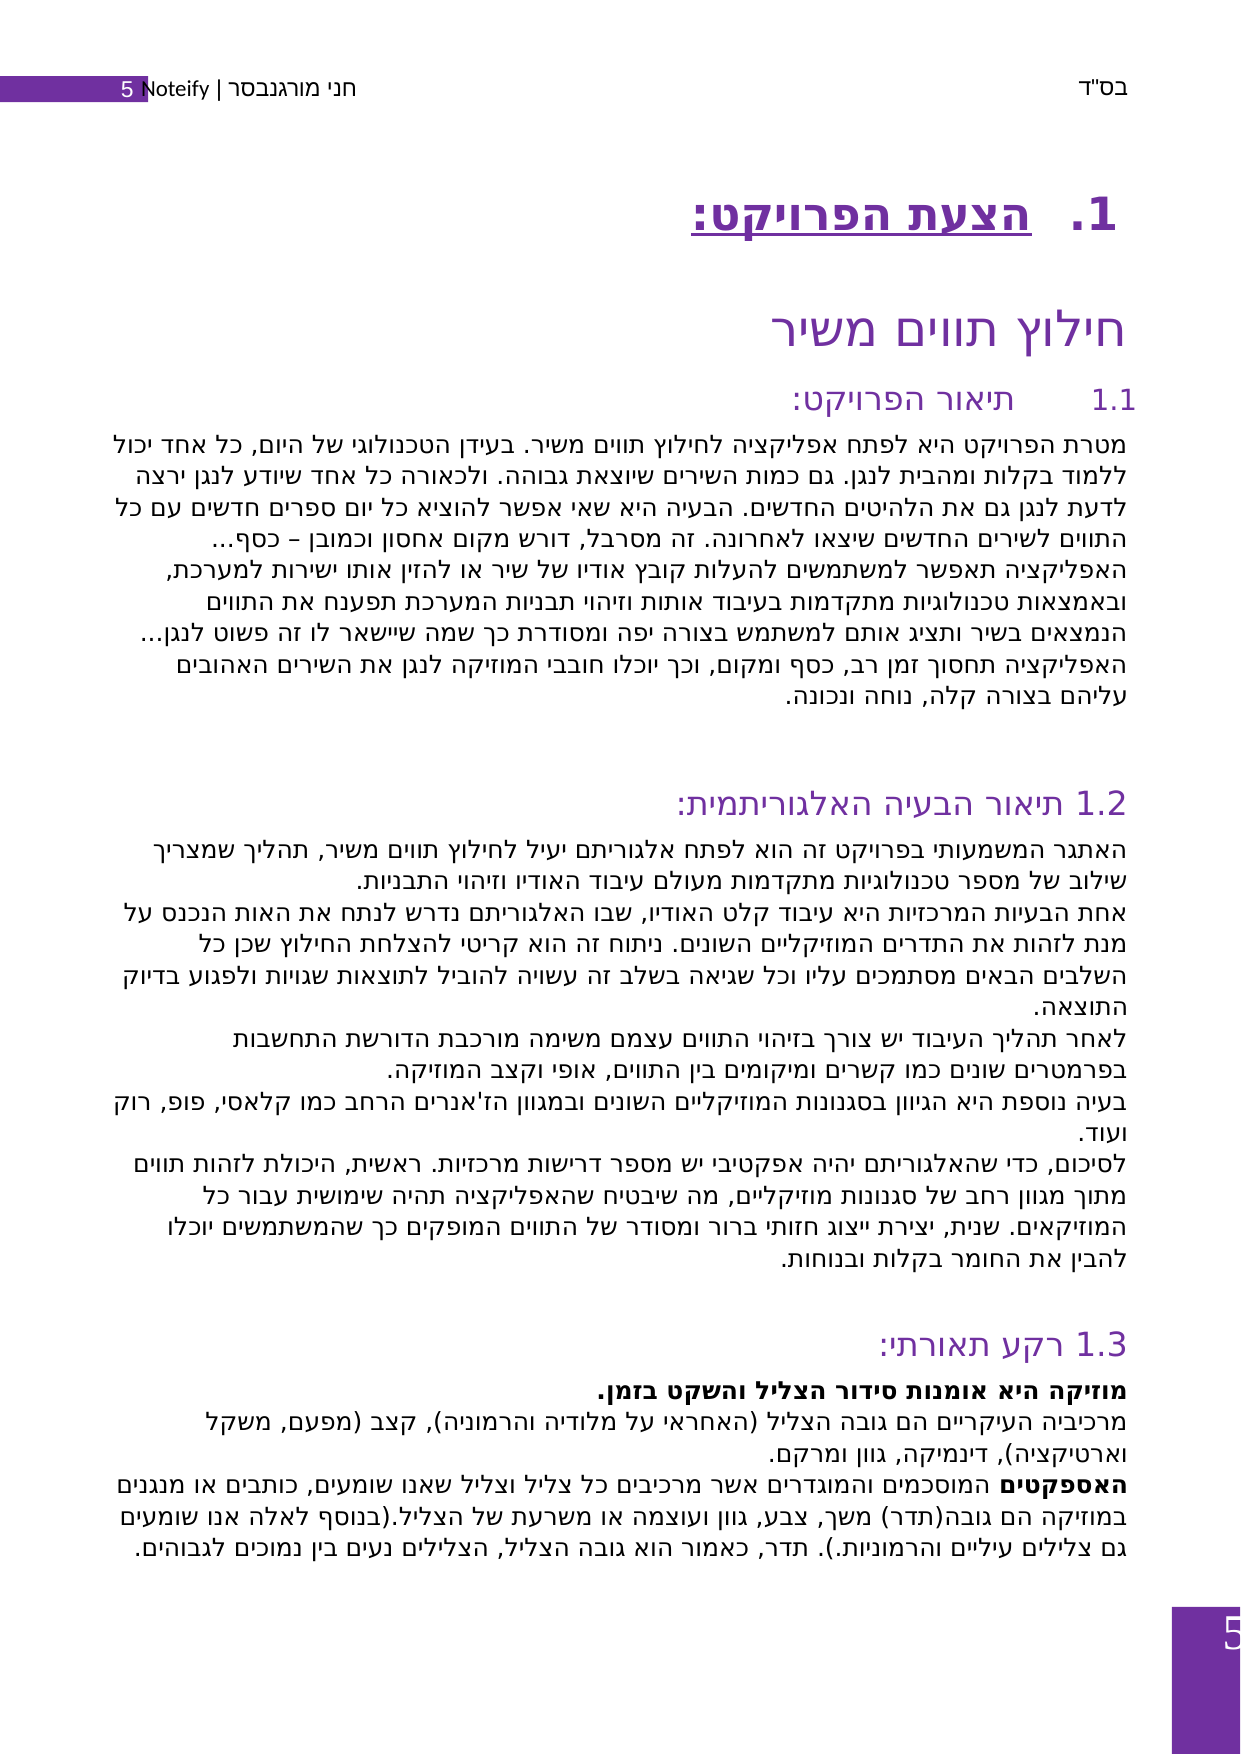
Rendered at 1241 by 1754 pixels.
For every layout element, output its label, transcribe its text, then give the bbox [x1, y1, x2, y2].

subtitle 1.2 תיאור הבעיה האלגוריתמית: [112, 785, 1128, 824]
text מרכיביה העיקריים הם גובה הצליל (האחראי על מלודיה והרמוניה), קצב (מפעם, משקל וארטיקציה), דינמיקה, גוון ומרקם. [112, 1407, 1128, 1468]
text האפליקציה תאפשר למשתמשים להעלות קובץ אודיו של שיר או להזין אותו ישירות למערכת, ובאמצאות טכנולוגיות מתקדמות בעיבוד אותות וזיהוי תבניות המערכת תפענח את התווים הנמצאים בשיר ותציג אותם למשתמש בצורה יפה ומסודרת כך שמה שיישאר לו זה פשוט לנגן... [112, 556, 1128, 648]
text בעיה נוספת היא הגיוון בסגנונות המוזיקליים השונים ובמגוון הז'אנרים הרחב כמו קלאסי, פופ, רוק ועוד. לסיכום, כדי שהאלגוריתם יהיה אפקטיבי יש מספר דרישות מרכזיות. ראשית, היכולת לזהות תווים מתוך מגוון רחב של סגנונות מוזיקליים, מה שיבטיח שהאפליקציה תהיה שימושית עבור כל המוזיקאים. שנית, יצירת ייצוג חזותי ברור ומסודר של התווים המופקים כך שהמשתמשים יוכלו להבין את החומר בקלות ובנוחות. [112, 1087, 1128, 1273]
text האתגר המשמעותי בפרויקט זה הוא לפתח אלגוריתם יעיל לחילוץ תווים משיר, תהליך שמצריך שילוב של מספר טכנולוגיות מתקדמות מעולם עיבוד האודיו וזיהוי התבניות. [112, 835, 1128, 896]
text האפליקציה תחסוך זמן רב, כסף ומקום, וכך יוכלו חובבי המוזיקה לנגן את השירים האהובים עליהם בצורה קלה, נוחה ונכונה. [112, 650, 1128, 711]
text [112, 1470, 1128, 1562]
text מוזיקה היא אומנות סידור הצליל והשקט בזמן. [112, 1376, 1128, 1405]
subtitle הצעת הפרויקט: [112, 187, 1069, 241]
text חילוץ תווים משיר [112, 300, 1128, 358]
subtitle 1.3 רקע תאורתי: [112, 1326, 1128, 1365]
subtitle תיאור הפרויקט: [112, 380, 1091, 418]
text לאחר תהליך העיבוד יש צורך בזיהוי התווים עצמם משימה מורכבת הדורשת התחשבות בפרמטרים שונים כמו קשרים ומיקומים בין התווים, אופי וקצב המוזיקה. [112, 1024, 1128, 1084]
list מטרת הפרויקט היא לפתח אפליקציה לחילוץ תווים משיר. בעידן הטכנולוגי של היום, כל אחד יכול ללמוד בקלות ומהבית לנגן. גם כמות השירים שיוצאת גבוהה. ולכאורה כל אחד שיודע לנגן ירצה לדעת לנגן גם את הלהיטים החדשים. הבעיה היא שאי אפשר להוציא כל יום ספרים חדשים עם כל התווים לשירים החדשים שיצאו לאחרונה. זה מסרבל, דורש מקום אחסון וכמובן – כסף... [112, 430, 1128, 553]
text אחת הבעיות המרכזיות היא עיבוד קלט האודיו, שבו האלגוריתם נדרש לנתח את האות הנכנס על מנת לזהות את התדרים המוזיקליים השונים. ניתוח זה הוא קריטי להצלחת החילוץ שכן כל השלבים הבאים מסתמכים עליו וכל שגיאה בשלב זה עשויה להוביל לתוצאות שגויות ולפגוע בדיוק התוצאה. [112, 898, 1128, 1021]
